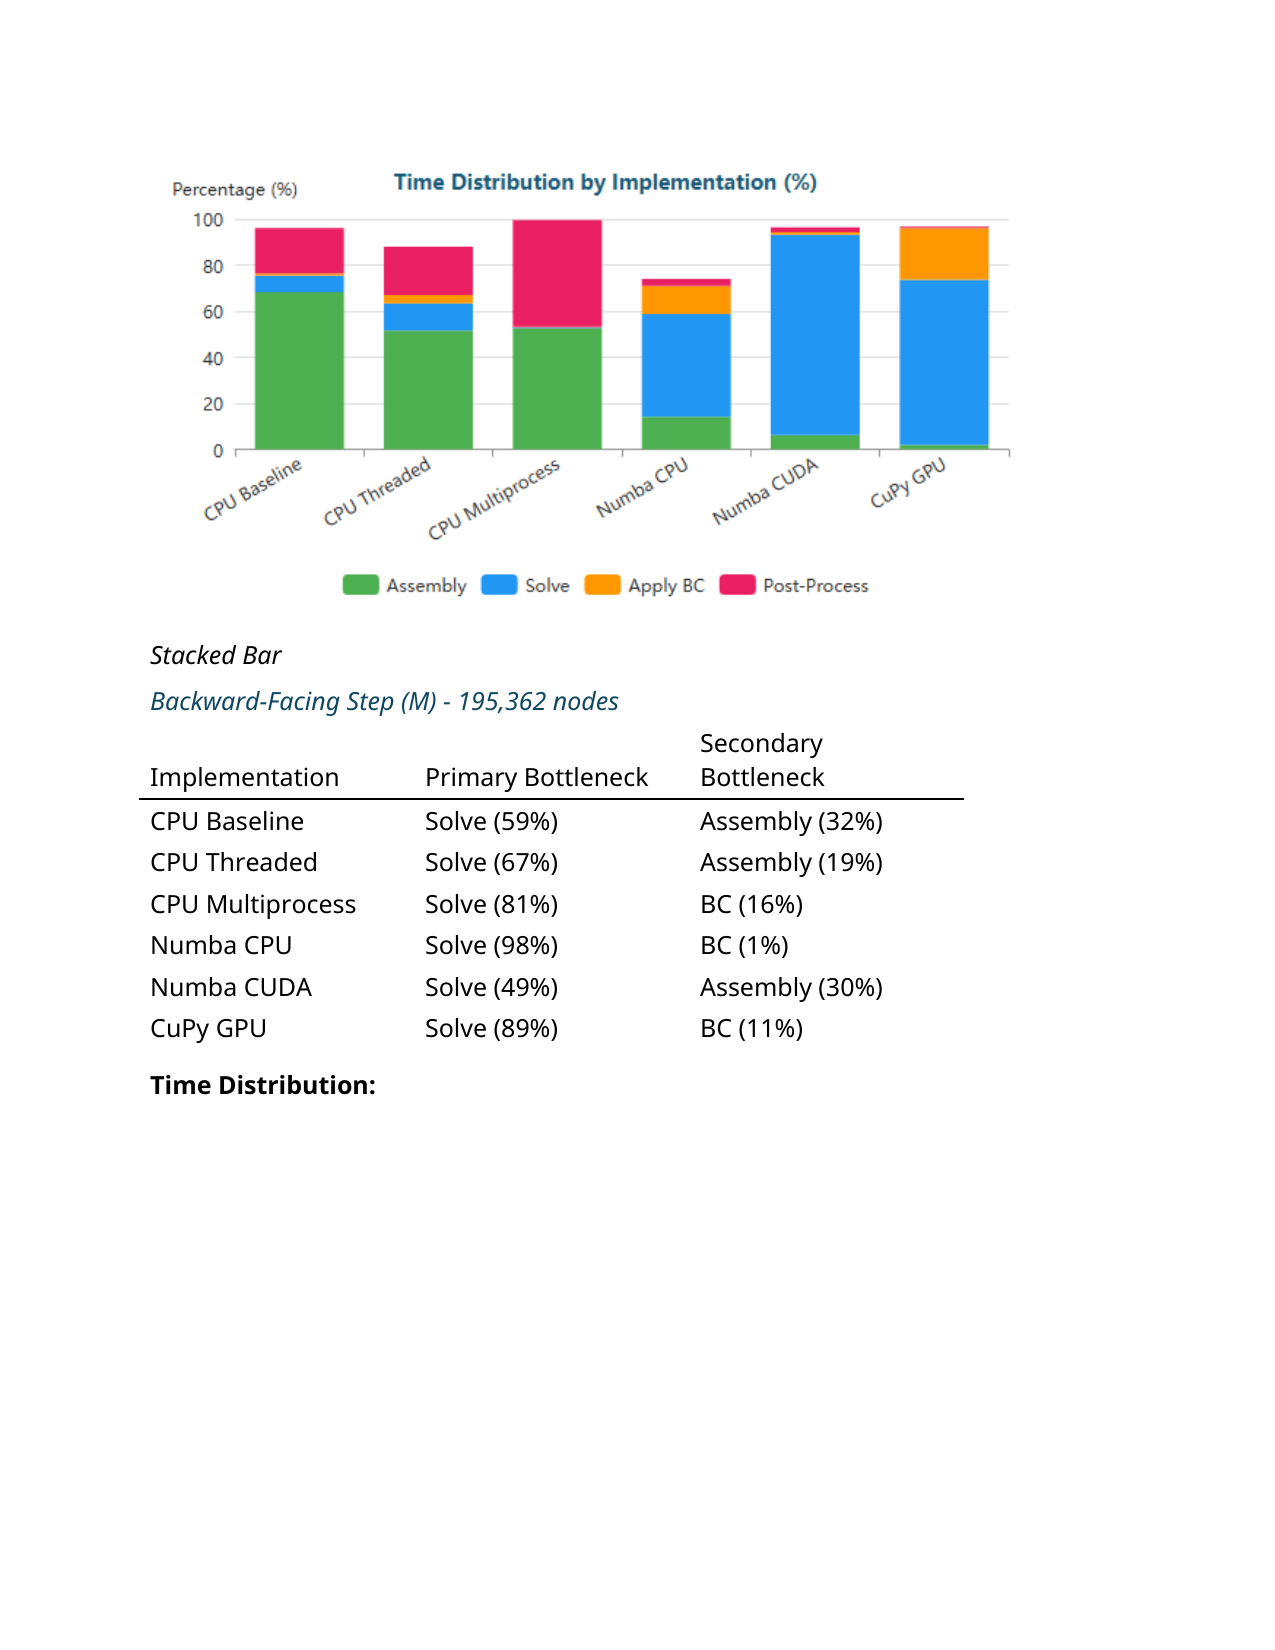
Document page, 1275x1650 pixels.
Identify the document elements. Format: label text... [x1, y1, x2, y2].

text Stacked Bar [150, 637, 1125, 672]
subtitle Backward-Facing Step (M) - 195,362 nodes [150, 684, 1125, 718]
picture [168, 150, 1044, 617]
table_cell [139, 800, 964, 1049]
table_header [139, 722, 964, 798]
text Time Distribution: [150, 1068, 1125, 1102]
